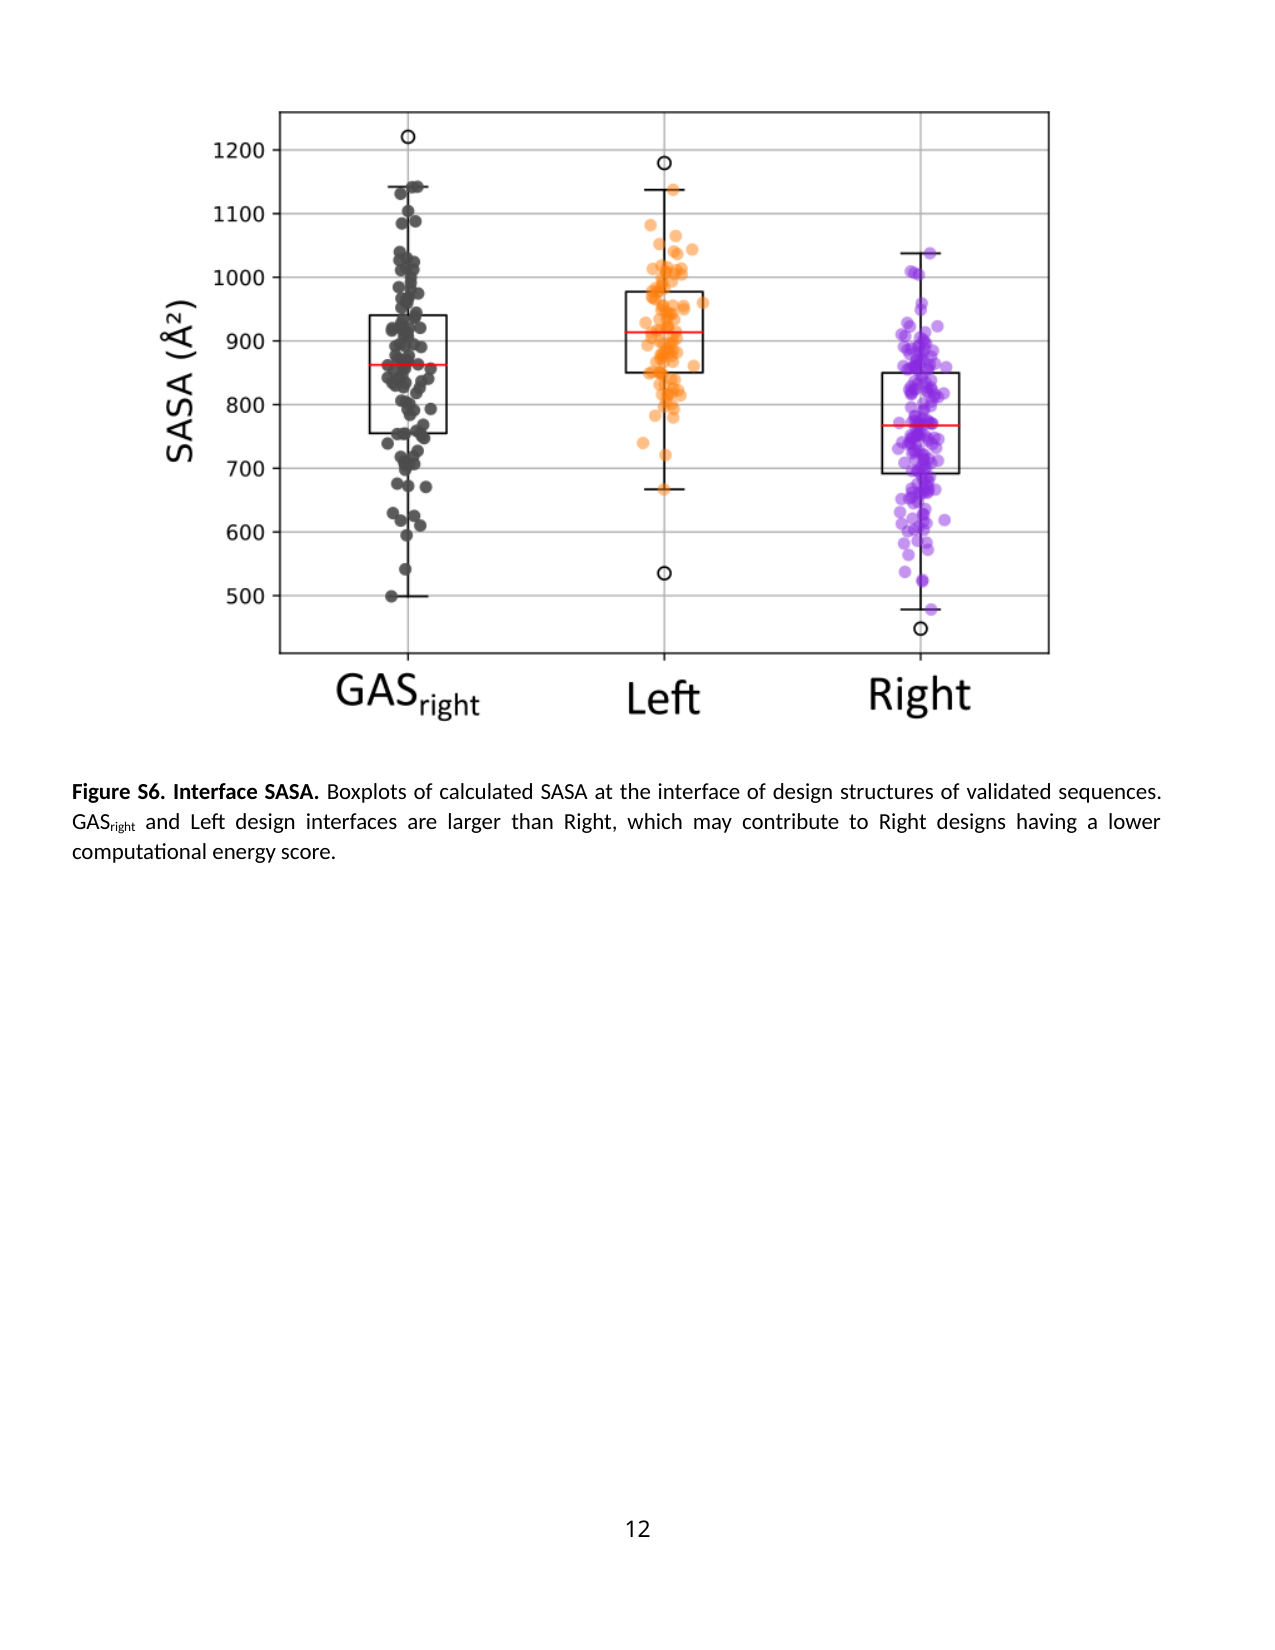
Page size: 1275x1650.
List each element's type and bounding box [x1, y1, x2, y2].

picture [150, 75, 1096, 746]
